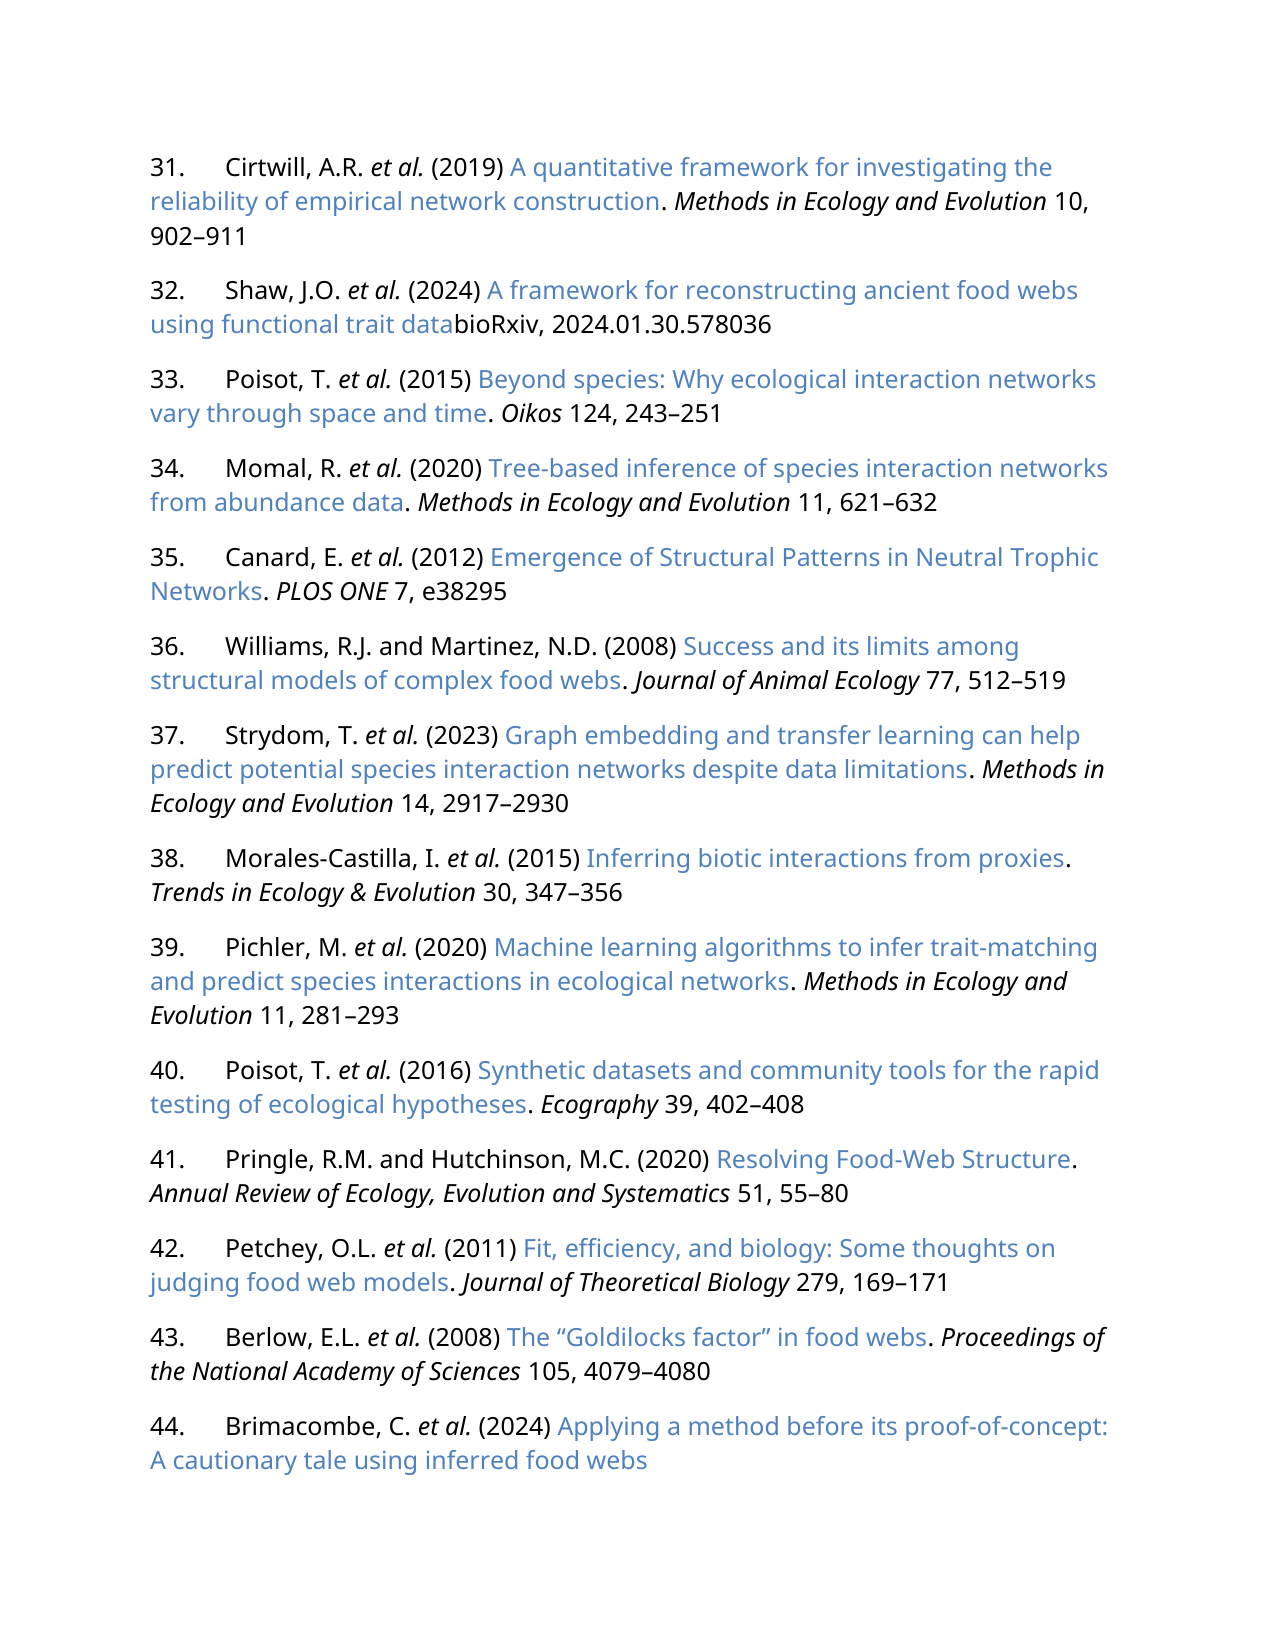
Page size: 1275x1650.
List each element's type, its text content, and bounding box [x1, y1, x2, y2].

text 38. Morales-Castilla, I. et al. (2015) Inferring biotic interactions from proxies. Trends in Ecology & Evolution 30, 347–356 [150, 841, 1125, 909]
text 41. Pringle, R.M. and Hutchinson, M.C. (2020) Resolving Food-Web Structure. Annual Review of Ecology, Evolution and Systematics 51, 55–80 [150, 1142, 1125, 1210]
text 33. Poisot, T. et al. (2015) Beyond species: Why ecological interaction networks vary through space and time. Oikos 124, 243–251 [150, 362, 1125, 430]
text 43. Berlow, E.L. et al. (2008) The “Goldilocks factor” in food webs. Proceedings of the National Academy of Sciences 105, 4079–4080 [150, 1320, 1125, 1388]
text 32. Shaw, J.O. et al. (2024) A framework for reconstructing ancient food webs using functional trait databioRxiv, 2024.01.30.578036 [150, 273, 1125, 341]
text 35. Canard, E. et al. (2012) Emergence of Structural Patterns in Neutral Trophic Networks. PLOS ONE 7, e38295 [150, 540, 1125, 608]
text 39. Pichler, M. et al. (2020) Machine learning algorithms to infer trait-matching and predict species interactions in ecological networks. Methods in Ecology and Evolution 11, 281–293 [150, 930, 1125, 1032]
text 34. Momal, R. et al. (2020) Tree-based inference of species interaction networks from abundance data. Methods in Ecology and Evolution 11, 621–632 [150, 451, 1125, 519]
text 40. Poisot, T. et al. (2016) Synthetic datasets and community tools for the rapid testing of ecological hypotheses. Ecography 39, 402–408 [150, 1053, 1125, 1121]
text 31. Cirtwill, A.R. et al. (2019) A quantitative framework for investigating the reliability of empirical network construction. Methods in Ecology and Evolution 10, 902–911 [150, 150, 1125, 252]
text 42. Petchey, O.L. et al. (2011) Fit, efficiency, and biology: Some thoughts on judging food web models. Journal of Theoretical Biology 279, 169–171 [150, 1231, 1125, 1299]
text 37. Strydom, T. et al. (2023) Graph embedding and transfer learning can help predict potential species interaction networks despite data limitations. Methods in Ecology and Evolution 14, 2917–2930 [150, 718, 1125, 820]
text 36. Williams, R.J. and Martinez, N.D. (2008) Success and its limits among structural models of complex food webs. Journal of Animal Ecology 77, 512–519 [150, 629, 1125, 697]
text 44. Brimacombe, C. et al. (2024) Applying a method before its proof-of-concept: A cautionary tale using inferred food webs [150, 1409, 1125, 1477]
